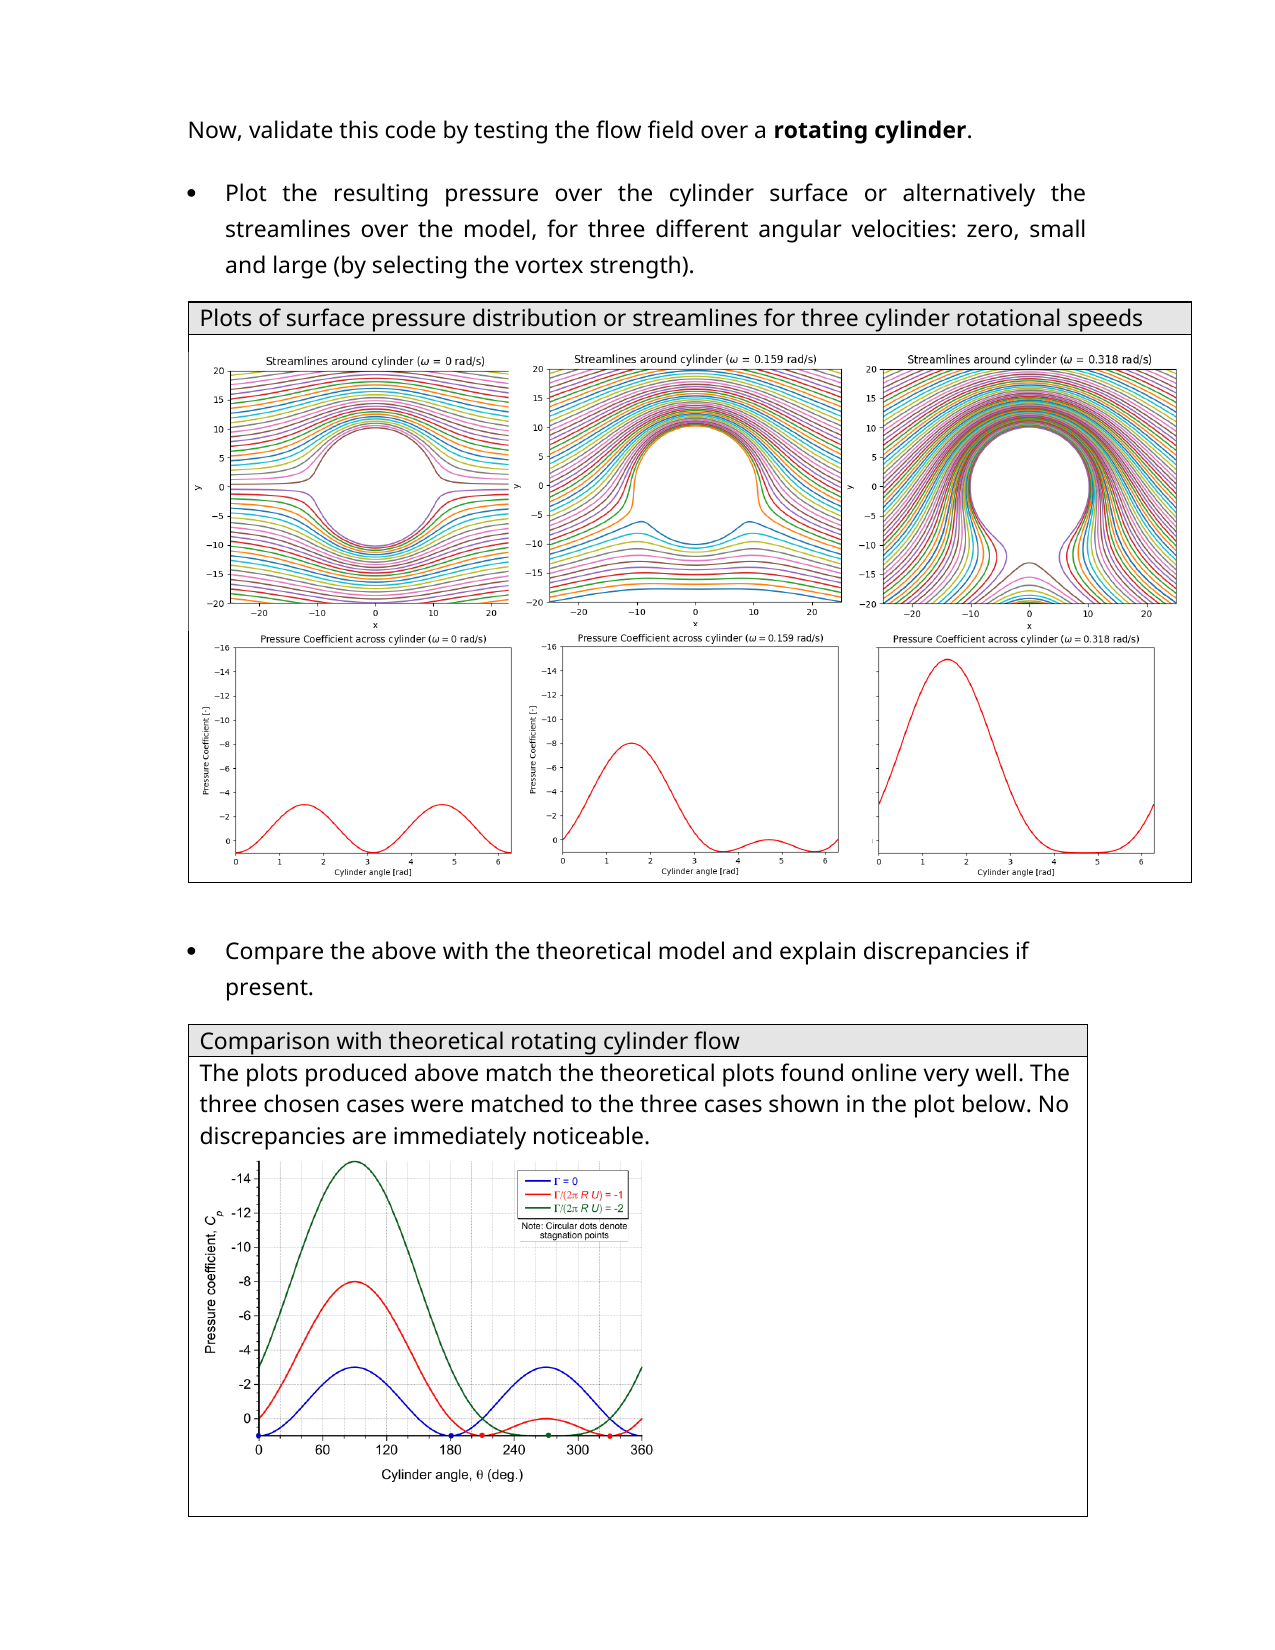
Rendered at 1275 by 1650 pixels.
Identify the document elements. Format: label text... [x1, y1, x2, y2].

table_header Comparison with theoretical rotating cylinder flow [189, 1025, 1087, 1056]
list Plot the resulting pressure over the cylinder surface or alternatively the streamlines over the model, for three different angular velocities: zero, small and large (by selecting the vortex strength). [187, 177, 1087, 280]
table_cell [189, 335, 1191, 882]
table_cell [189, 1057, 1087, 1516]
picture [199, 1150, 656, 1487]
table_header Plots of surface pressure distribution or streamlines for three cylinder rotational speeds [189, 303, 1191, 334]
picture [188, 348, 1189, 882]
text Now, validate this code by testing the flow field over a rotating cylinder. [187, 114, 1087, 146]
list Compare the above with the theoretical model and explain discrepancies if present. [187, 935, 1087, 1002]
